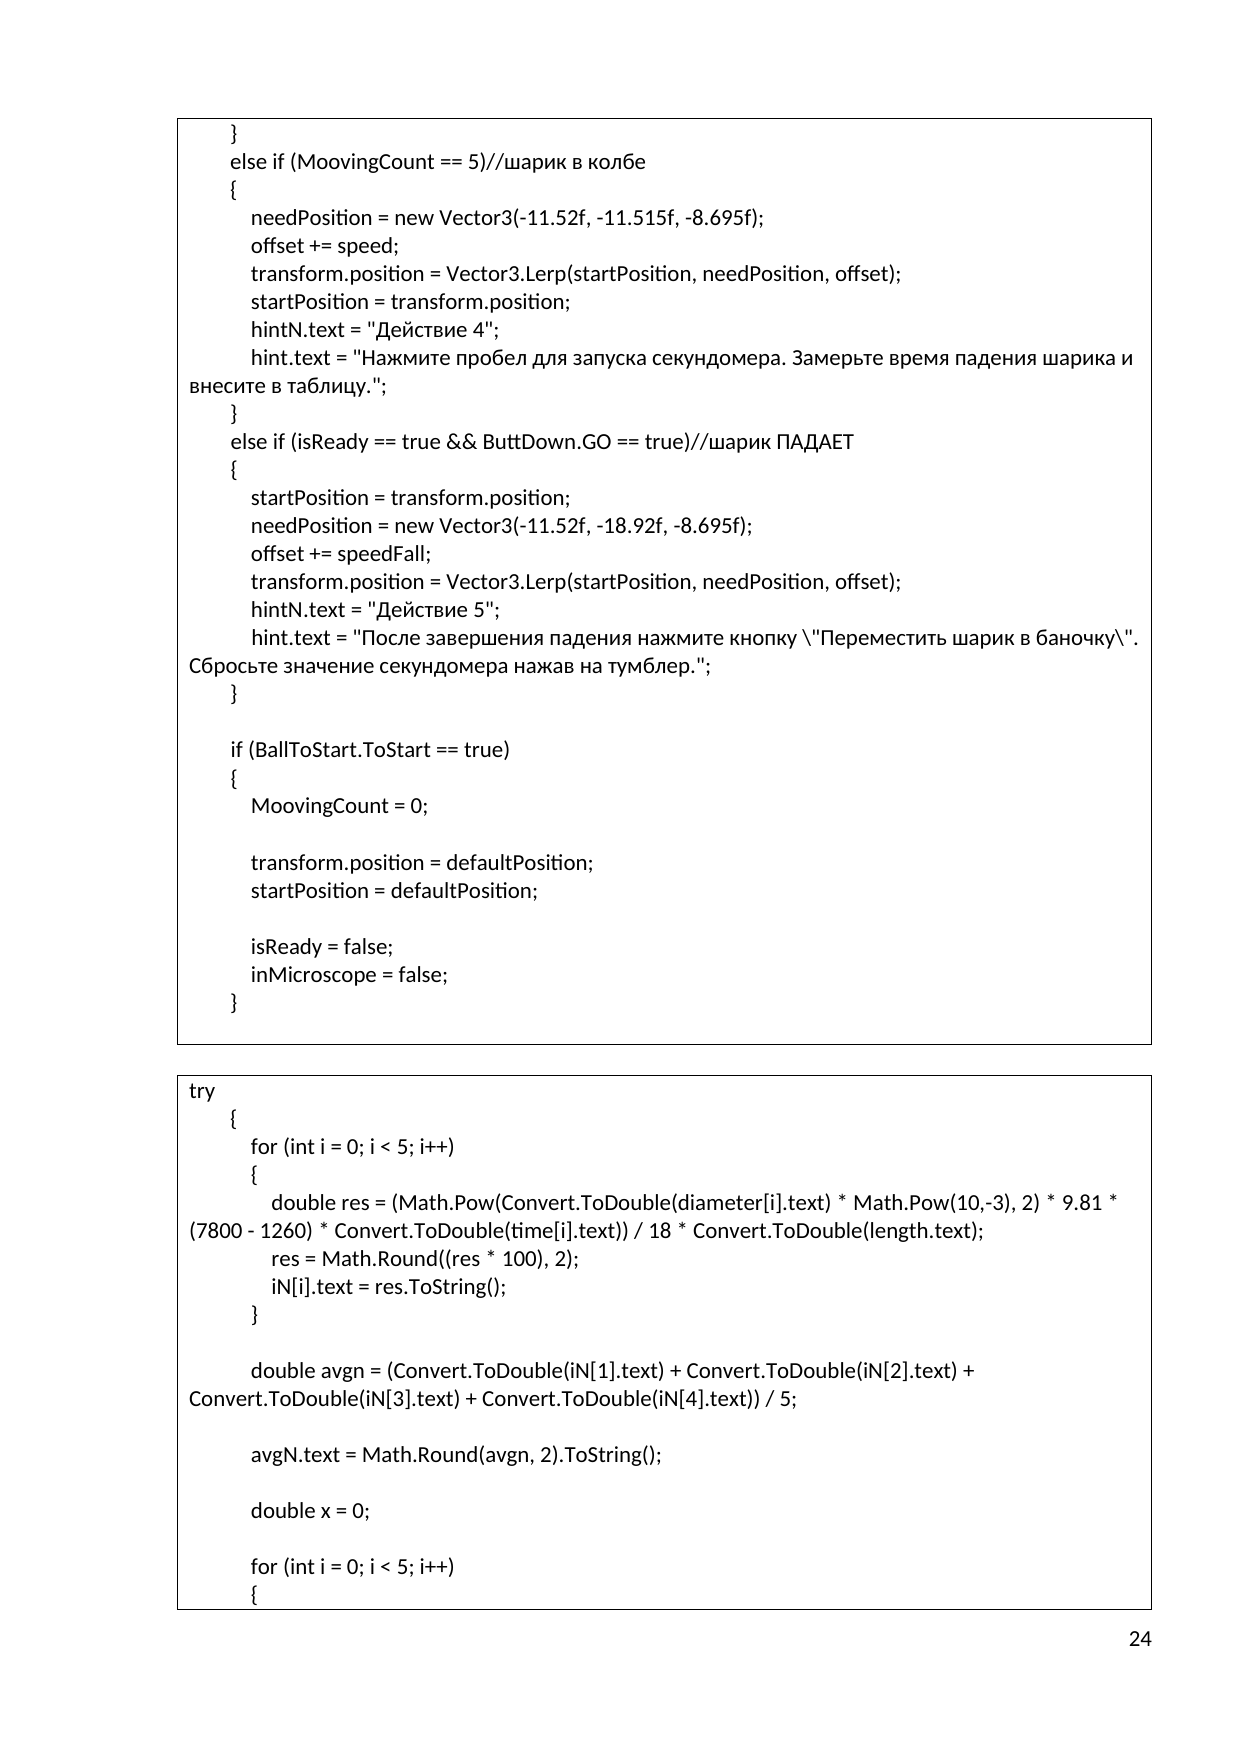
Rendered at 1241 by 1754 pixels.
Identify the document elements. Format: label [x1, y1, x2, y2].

table_header [178, 1076, 1151, 1608]
table_header [178, 119, 1151, 1044]
